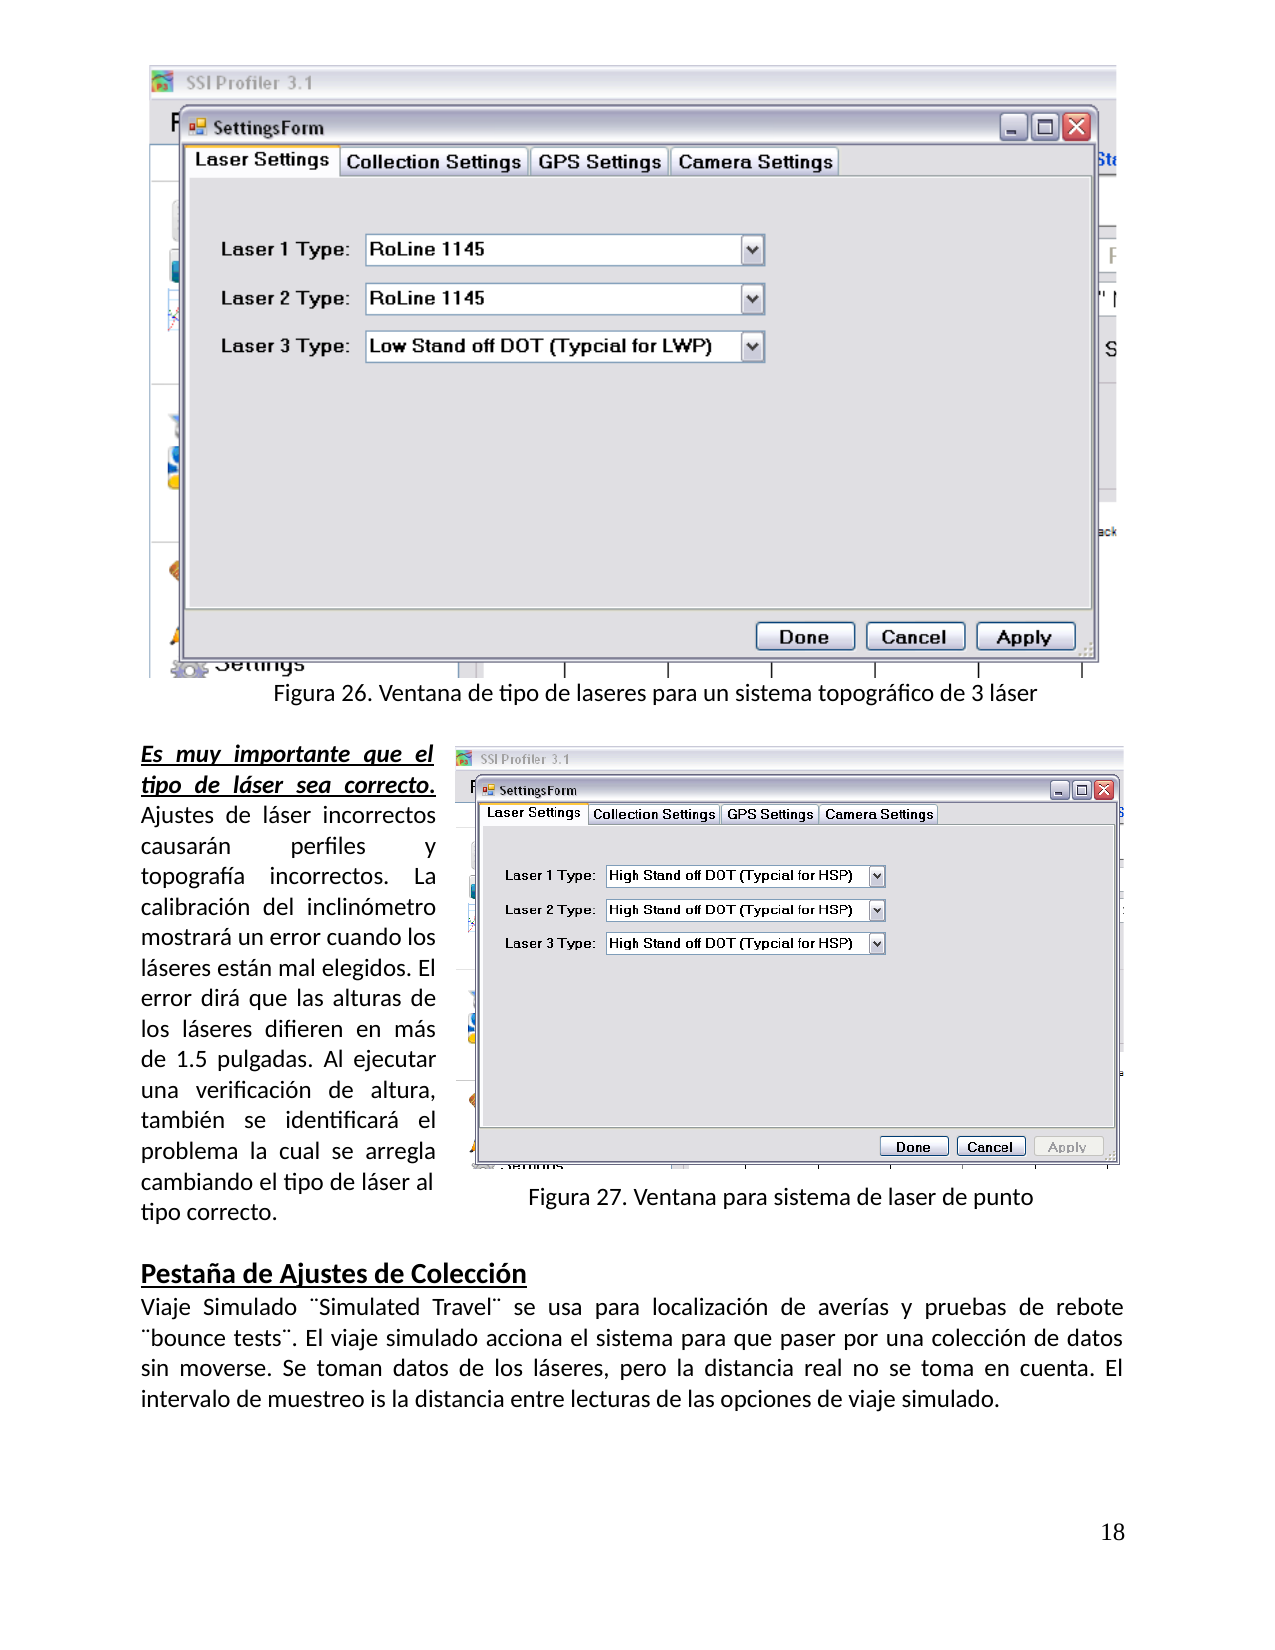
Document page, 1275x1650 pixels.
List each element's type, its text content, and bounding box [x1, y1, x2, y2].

subtitle Pestaña de Ajustes de Colección [141, 920, 454, 950]
picture [149, 65, 1117, 678]
picture [454, 746, 1125, 1172]
text Viaje Simulado ¨Simulated Travel¨ se usa para localización de averías y pruebas de rebote ¨bounce tests¨. El viaje simulado acciona el sistema para que paser por una colección de datos sin moverse. Se toman datos de los láseres, pero la distancia real no se toma en cuenta. El intervalo de muestreo is la distancia entre lecturas de las opciones de viaje simulado. [141, 955, 454, 1077]
text Los ajustes de distancia para hacer más preciso los datos GPS se pueden encontrar bajo esta pestaña. Se tienen que hacer mediciones para armar el GPS para localizar con precisión los defectos que el sistema encuentra. Se necesitará una cinta métrica. Solo hay necesidad de volver a medir cuando se le cambia dimensiones al sistema (extender o contraer brazos), o cuando se cambia a otro automóvil. Las mediciones son del láser de la izquierda (track 1) al láser central, del láser de la izquierda (track 1) al láser de la derecha (track 2) y la medición de elevación. La medición de elevación es la distancia de la parte inferior del láser central (track 3) a la parte superior del poste del GPS (sin contar la antena). [141, 1144, 1125, 1418]
subtitle Ajustes GPS [141, 1108, 454, 1144]
text Es muy importante que el tipo de láser sea correcto. Ajustes de láser incorrectos causarán perfiles y topografía incorrectos. La calibración del inclinómetro mostrará un error cuando los láseres están mal elegidos. El error dirá que las alturas de los láseres difieren en más de 1.5 pulgadas. Al ejecutar una verificación de altura, también se identificará el problema la cual se arregla cambiando el tipo de láser al tipo correcto. [141, 766, 454, 891]
text Figura 26. Ventana de tipo de laseres para un sistema topográfico de 3 láser [216, 678, 1096, 708]
